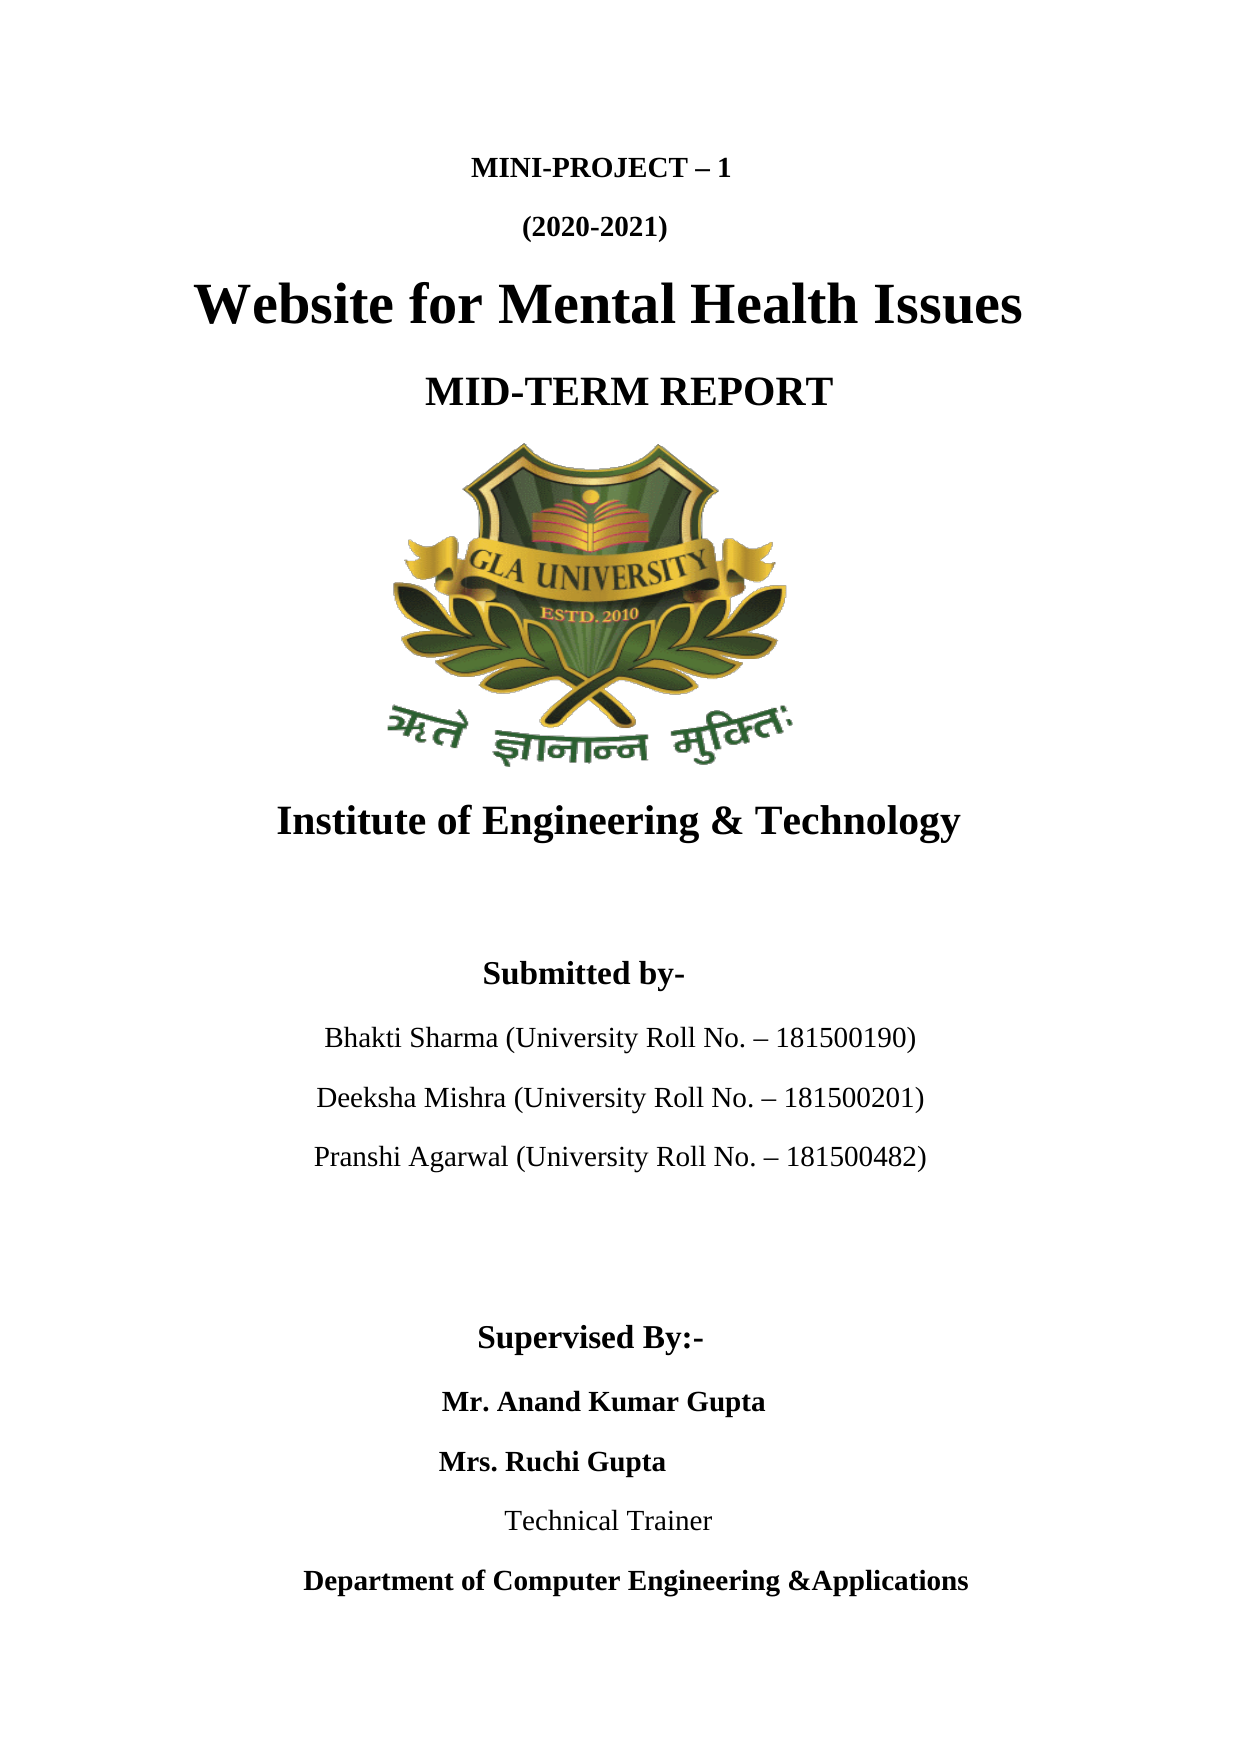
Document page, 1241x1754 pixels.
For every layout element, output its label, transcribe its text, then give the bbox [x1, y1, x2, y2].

text MID-TERM REPORT [150, 367, 1090, 414]
text Website for Mental Health Issues [150, 269, 1090, 336]
text (2020-2021) [150, 209, 1090, 243]
text Department of Computer Engineering &Applications [150, 1563, 1090, 1596]
text Mr. Anand Kumar Gupta [225, 1384, 1090, 1417]
text Pranshi Agarwal (University Roll No. – 181500482) [150, 1139, 1090, 1173]
text MINI-PROJECT – 1 [150, 150, 1090, 183]
text Supervised By:- [225, 1317, 1090, 1356]
text Mrs. Ruchi Gupta [225, 1444, 1090, 1477]
text Submitted by- [150, 953, 1090, 992]
text Deeksha Mishra (University Roll No. – 181500201) [150, 1080, 1090, 1113]
text Bhakti Sharma (University Roll No. – 181500190) [150, 1021, 1090, 1054]
text Institute of Engineering & Technology [150, 796, 1090, 843]
picture [387, 443, 793, 767]
text Technical Trainer [225, 1503, 1090, 1537]
